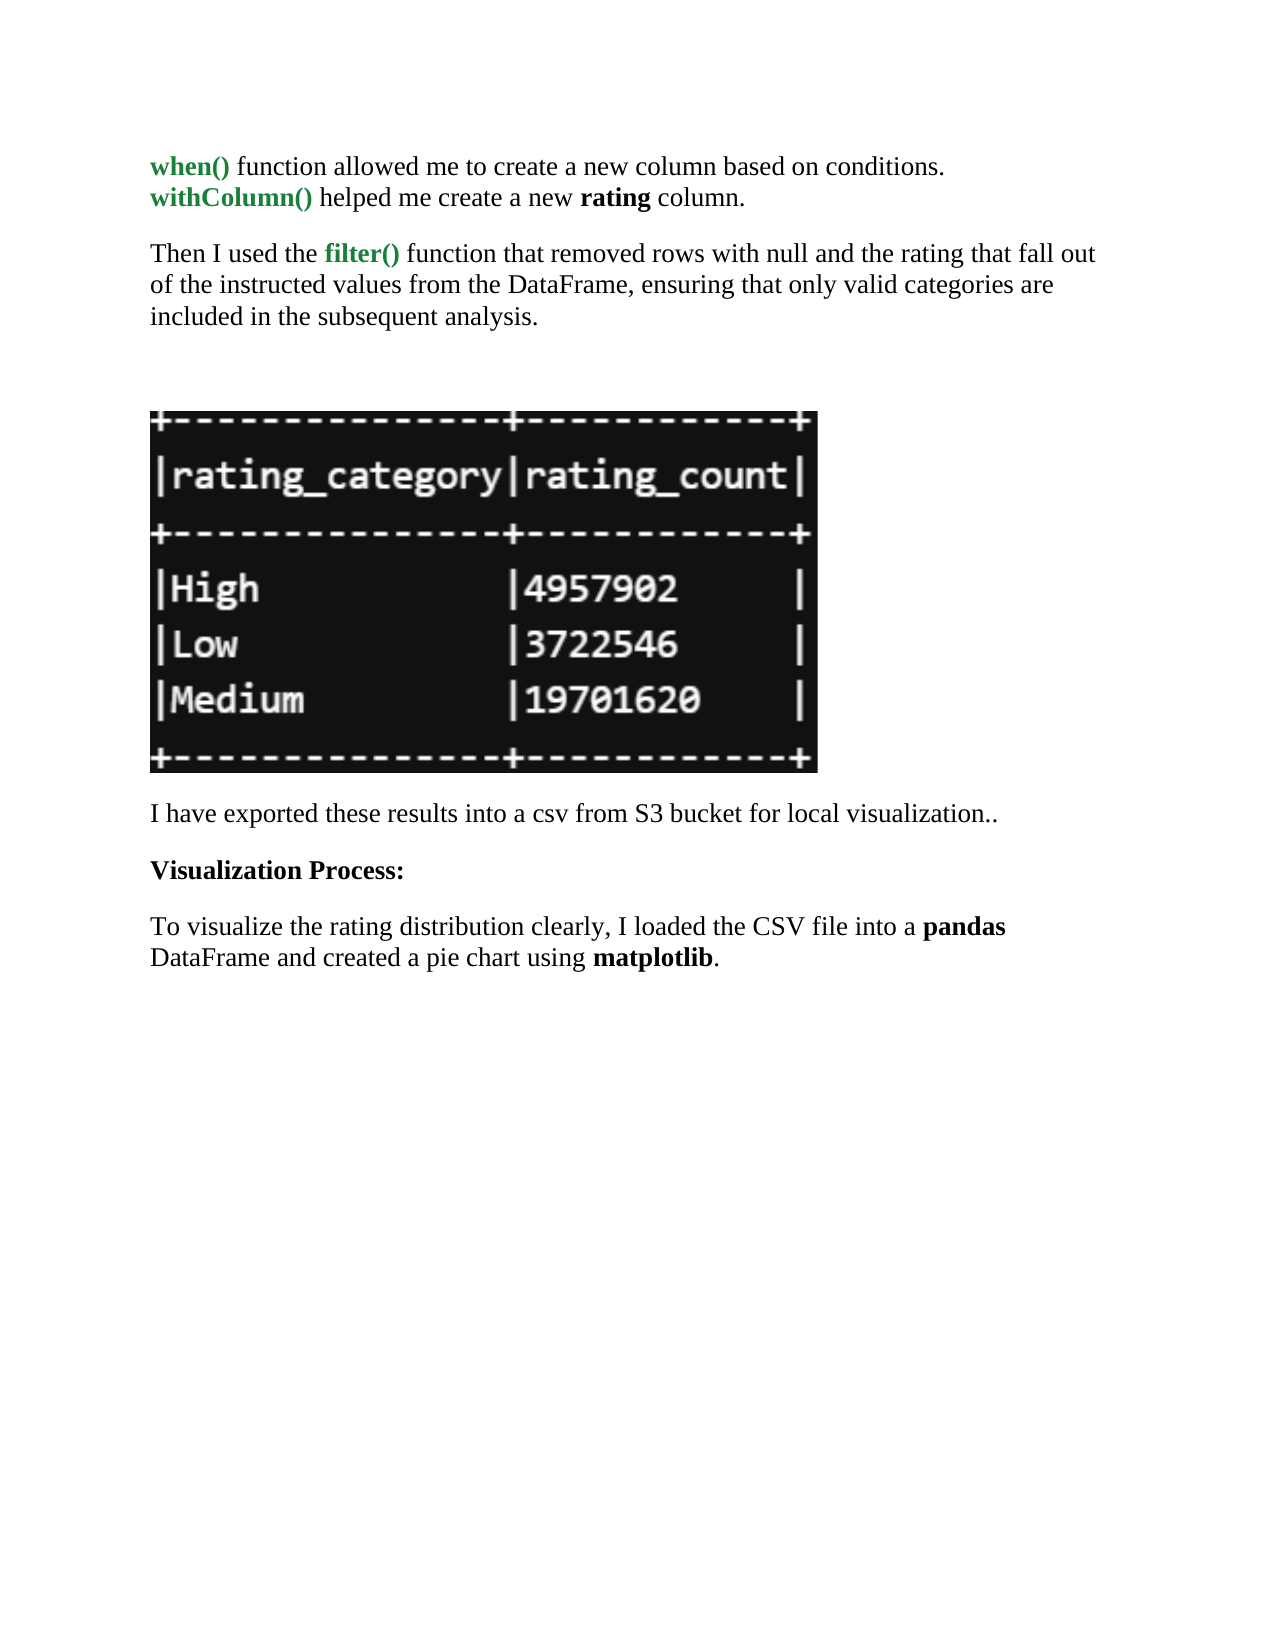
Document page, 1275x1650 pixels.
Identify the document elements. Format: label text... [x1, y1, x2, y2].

text Visualization Process: [150, 854, 1125, 885]
picture [150, 411, 818, 773]
text To visualize the rating distribution clearly, I loaded the CSV file into a pandas DataFrame and created a pie chart using matplotlib. [150, 910, 1125, 972]
text I have exported these results into a csv from S3 bucket for local visualization.. [150, 798, 1125, 829]
text Then I used the filter() function that removed rows with null and the rating that fall out of the instructed values from the DataFrame, ensuring that only valid categories are included in the subsequent analysis. [150, 237, 1125, 331]
text when() function allowed me to create a new column based on conditions. withColumn() helped me create a new rating column. [150, 150, 1125, 212]
